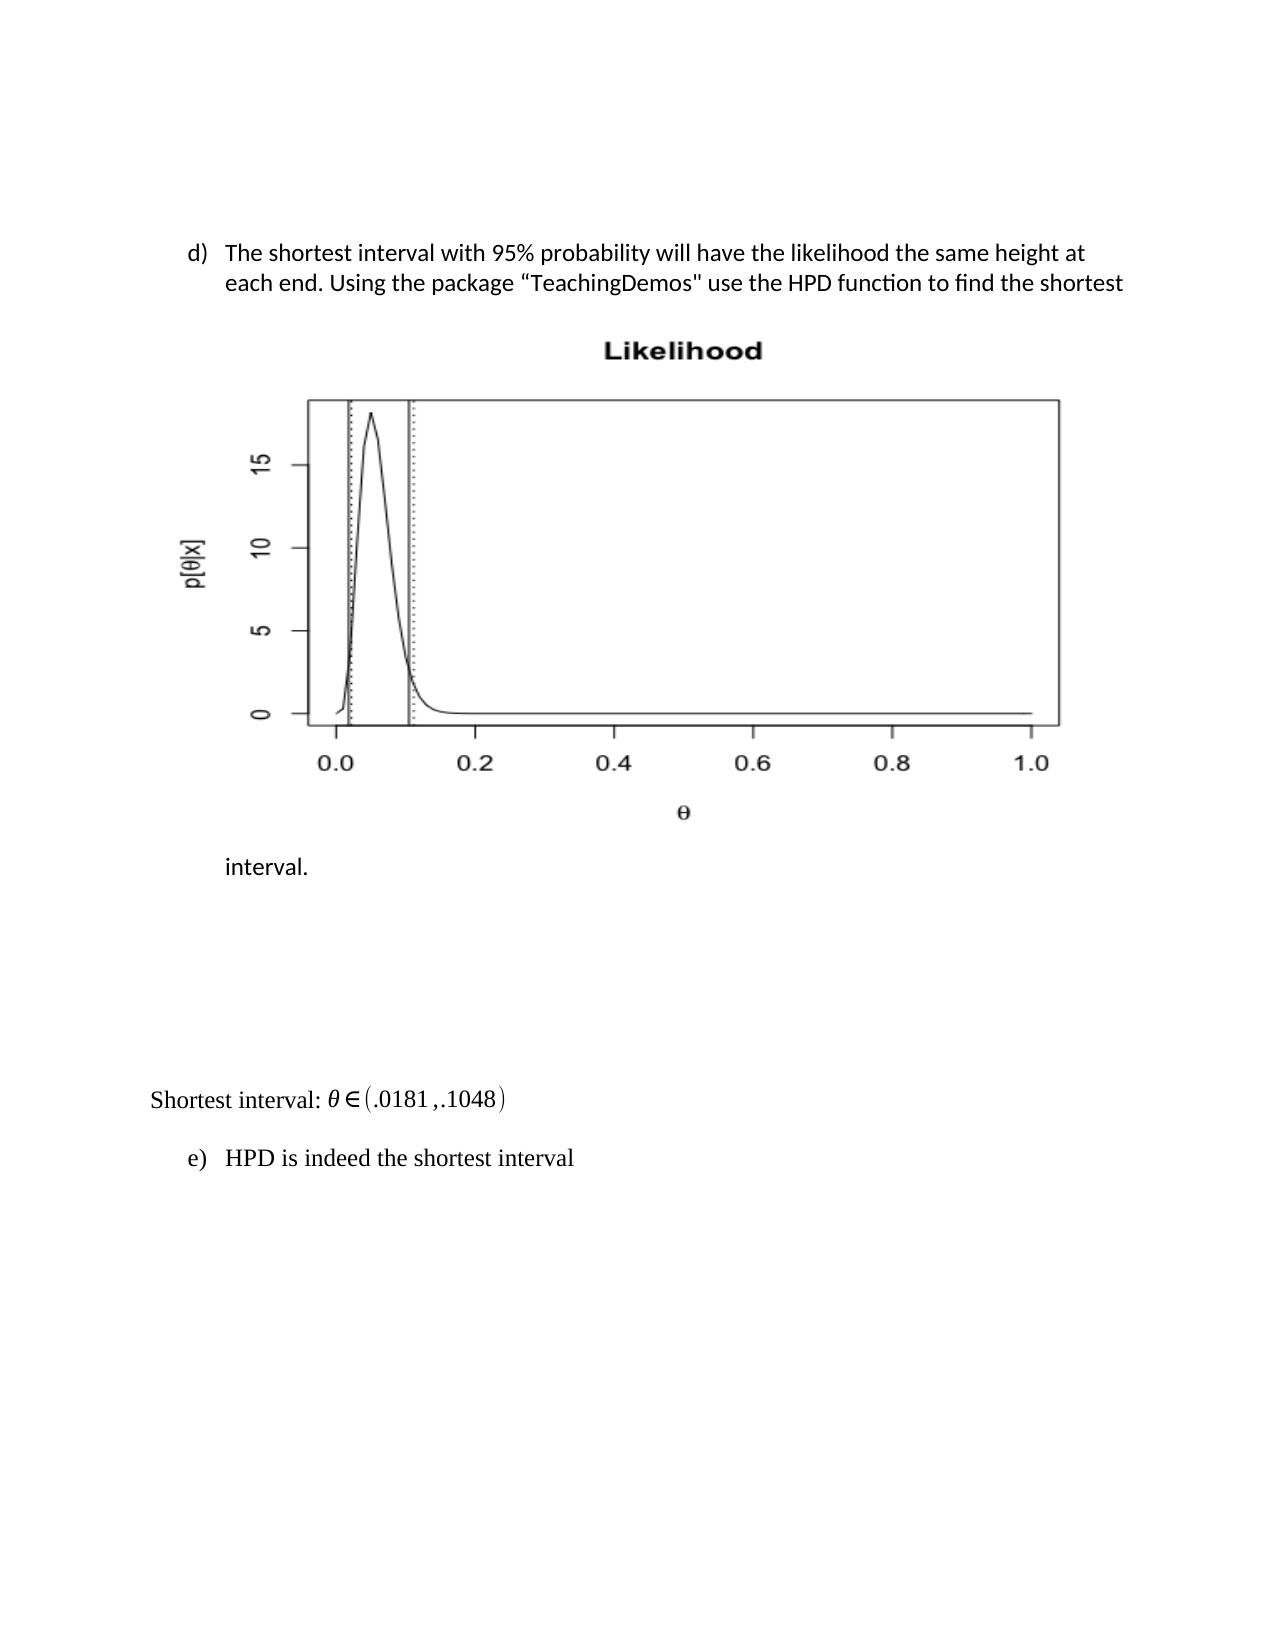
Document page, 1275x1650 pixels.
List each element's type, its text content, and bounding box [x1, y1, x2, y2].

list HPD is indeed the shortest interval [187, 1143, 1125, 1172]
list The shortest interval with 95% probability will have the likelihood the same height at each end. Using the package “TeachingDemos" use the HPD function to find the shortest interval. [187, 237, 1125, 300]
picture [177, 300, 1127, 852]
text Shortest interval: [150, 1084, 1125, 1114]
list The shortest interval with 95% probability will have the likelihood the same height at each end. Using the package “TeachingDemos" use the HPD function to find the shortest interval. [187, 852, 1125, 882]
